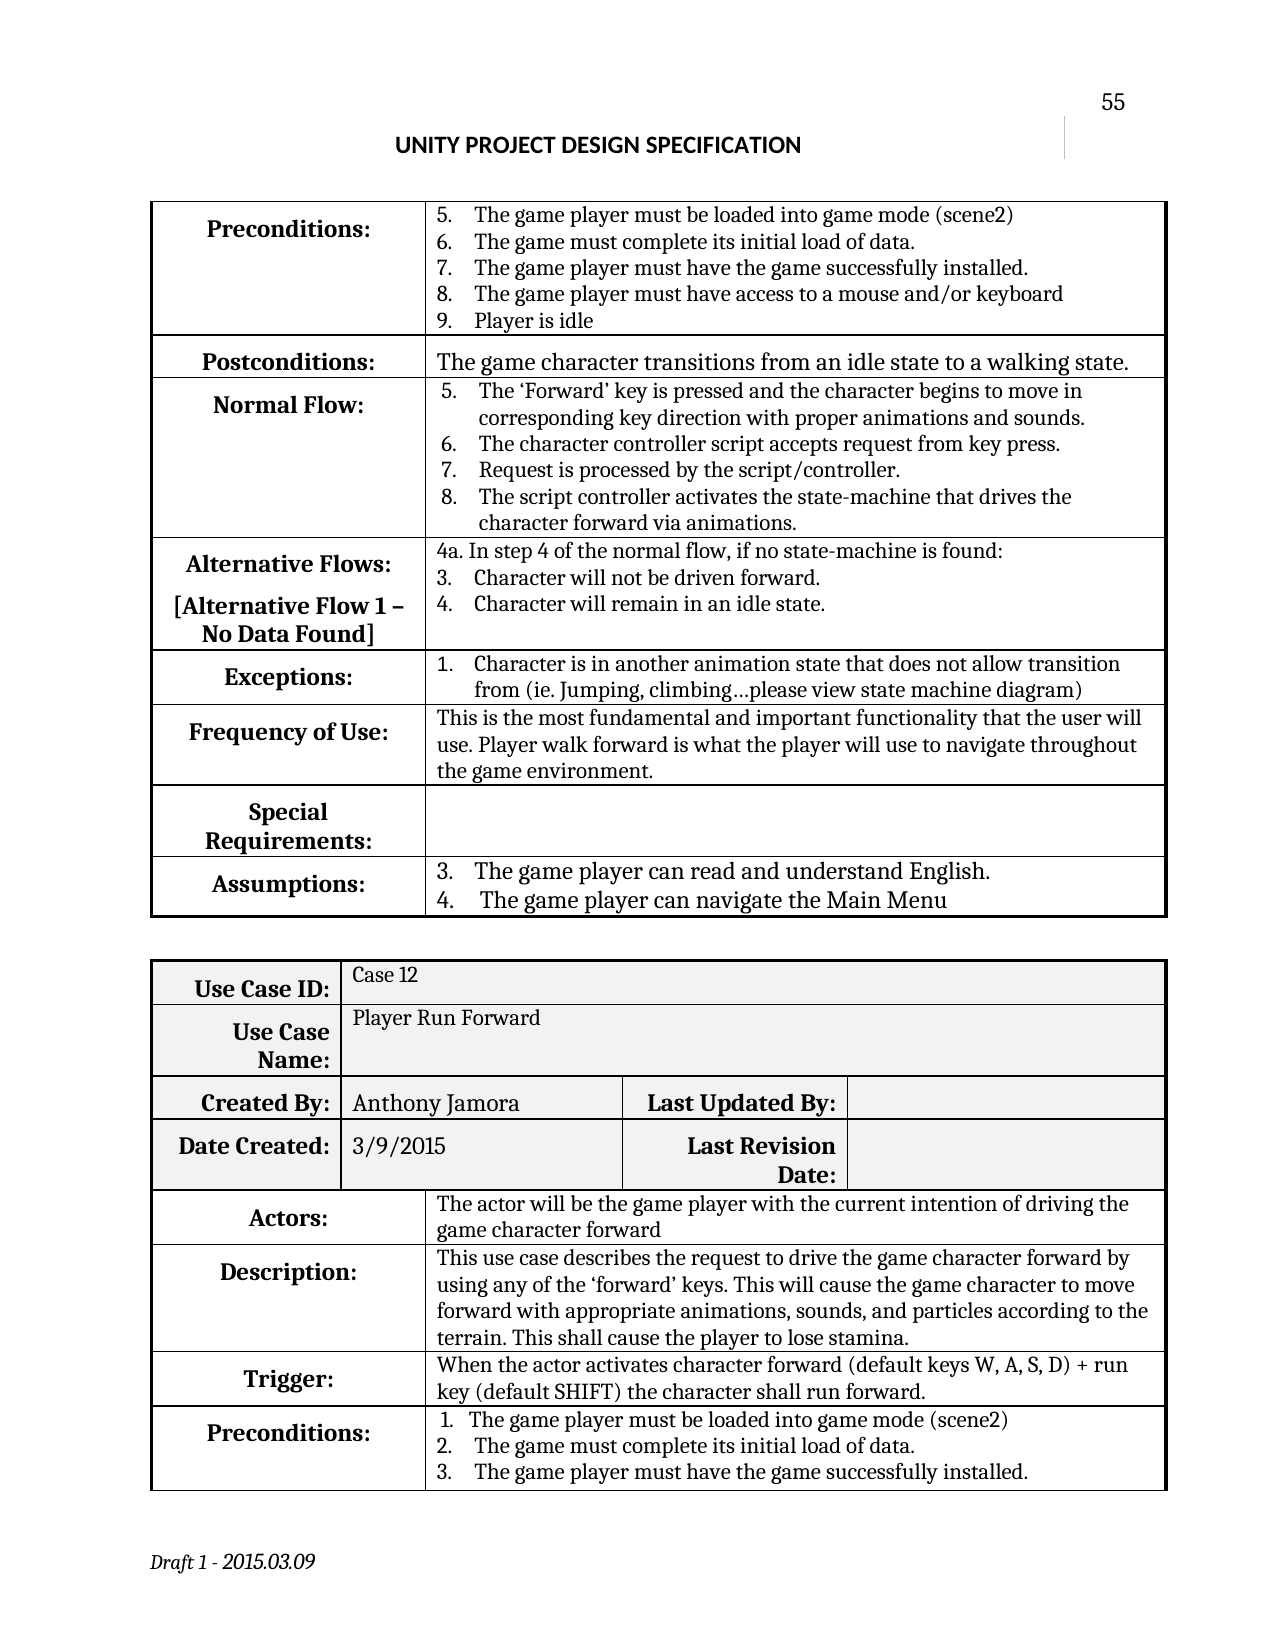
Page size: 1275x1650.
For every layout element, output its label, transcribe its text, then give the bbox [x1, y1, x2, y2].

table_cell [426, 786, 1164, 856]
table_cell Preconditions: [153, 202, 425, 334]
table_cell Last Updated By: [623, 1077, 847, 1118]
table_cell 4a. In step 4 of the normal flow, if no state-machine is found: Character will not be driven forward. Character will remain in an idle state. [426, 538, 1164, 649]
table_cell Postconditions: [153, 336, 425, 377]
table_cell Created By: [153, 1077, 340, 1118]
table_cell The ‘Forward’ key is pressed and the character begins to move in corresponding key direction with proper animations and sounds. The character controller script accepts request from key press. Request is processed by the script/controller. The script controller activates the state-machine that drives the character forward via animations. [426, 378, 1164, 536]
table_header Use Case ID: [153, 962, 340, 1003]
table_cell Assumptions: [153, 857, 425, 915]
table_cell Normal Flow: [153, 378, 425, 536]
table_cell The actor will be the game player with the current intention of driving the game character forward [426, 1191, 1164, 1244]
table_cell 3/9/2015 [342, 1120, 622, 1189]
table_cell Frequency of Use: [153, 705, 425, 784]
table_cell Use Case Name: [153, 1005, 340, 1075]
table_cell The game player can read and understand English. The game player can navigate the Main Menu [426, 857, 1164, 915]
table_cell When the actor activates character forward (default keys W, A, S, D) + run key (default SHIFT) the character shall run forward. [426, 1352, 1164, 1405]
table_cell Special Requirements: [153, 786, 425, 856]
table_cell This use case describes the request to drive the game character forward by using any of the ‘forward’ keys. This will cause the game character to move forward with appropriate animations, sounds, and particles according to the terrain. This shall cause the player to lose stamina. [426, 1245, 1164, 1351]
table_cell Last Revision Date: [623, 1120, 847, 1189]
table_cell Anthony Jamora [342, 1077, 622, 1118]
table_cell Trigger: [153, 1352, 425, 1405]
table_cell This is the most fundamental and important functionality that the user will use. Player walk forward is what the player will use to navigate throughout the game environment. [426, 705, 1164, 784]
table_cell Actors: [153, 1191, 425, 1244]
table_cell [848, 1077, 1164, 1118]
table_cell The game character transitions from an idle state to a walking state. [426, 336, 1164, 377]
table_header Case 12 [342, 962, 1164, 1003]
table_cell Description: [153, 1245, 425, 1351]
table_cell Exceptions: [153, 651, 425, 703]
table_cell The game player must be loaded into game mode (scene2) The game must complete its initial load of data. The game player must have the game successfully installed. The game player must have access to a mouse and/or keyboard Player is idle [426, 202, 1164, 334]
table_cell Character is in another animation state that does not allow transition from (ie. Jumping, climbing…please view state machine diagram) [426, 651, 1164, 703]
table_cell Player Run Forward [342, 1005, 1164, 1075]
table_cell Preconditions: [153, 1407, 425, 1489]
table_cell Date Created: [153, 1120, 340, 1189]
table_cell Alternative Flows: [Alternative Flow 1 – No Data Found] [153, 538, 425, 649]
table_cell [848, 1120, 1164, 1189]
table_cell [426, 1407, 1164, 1489]
